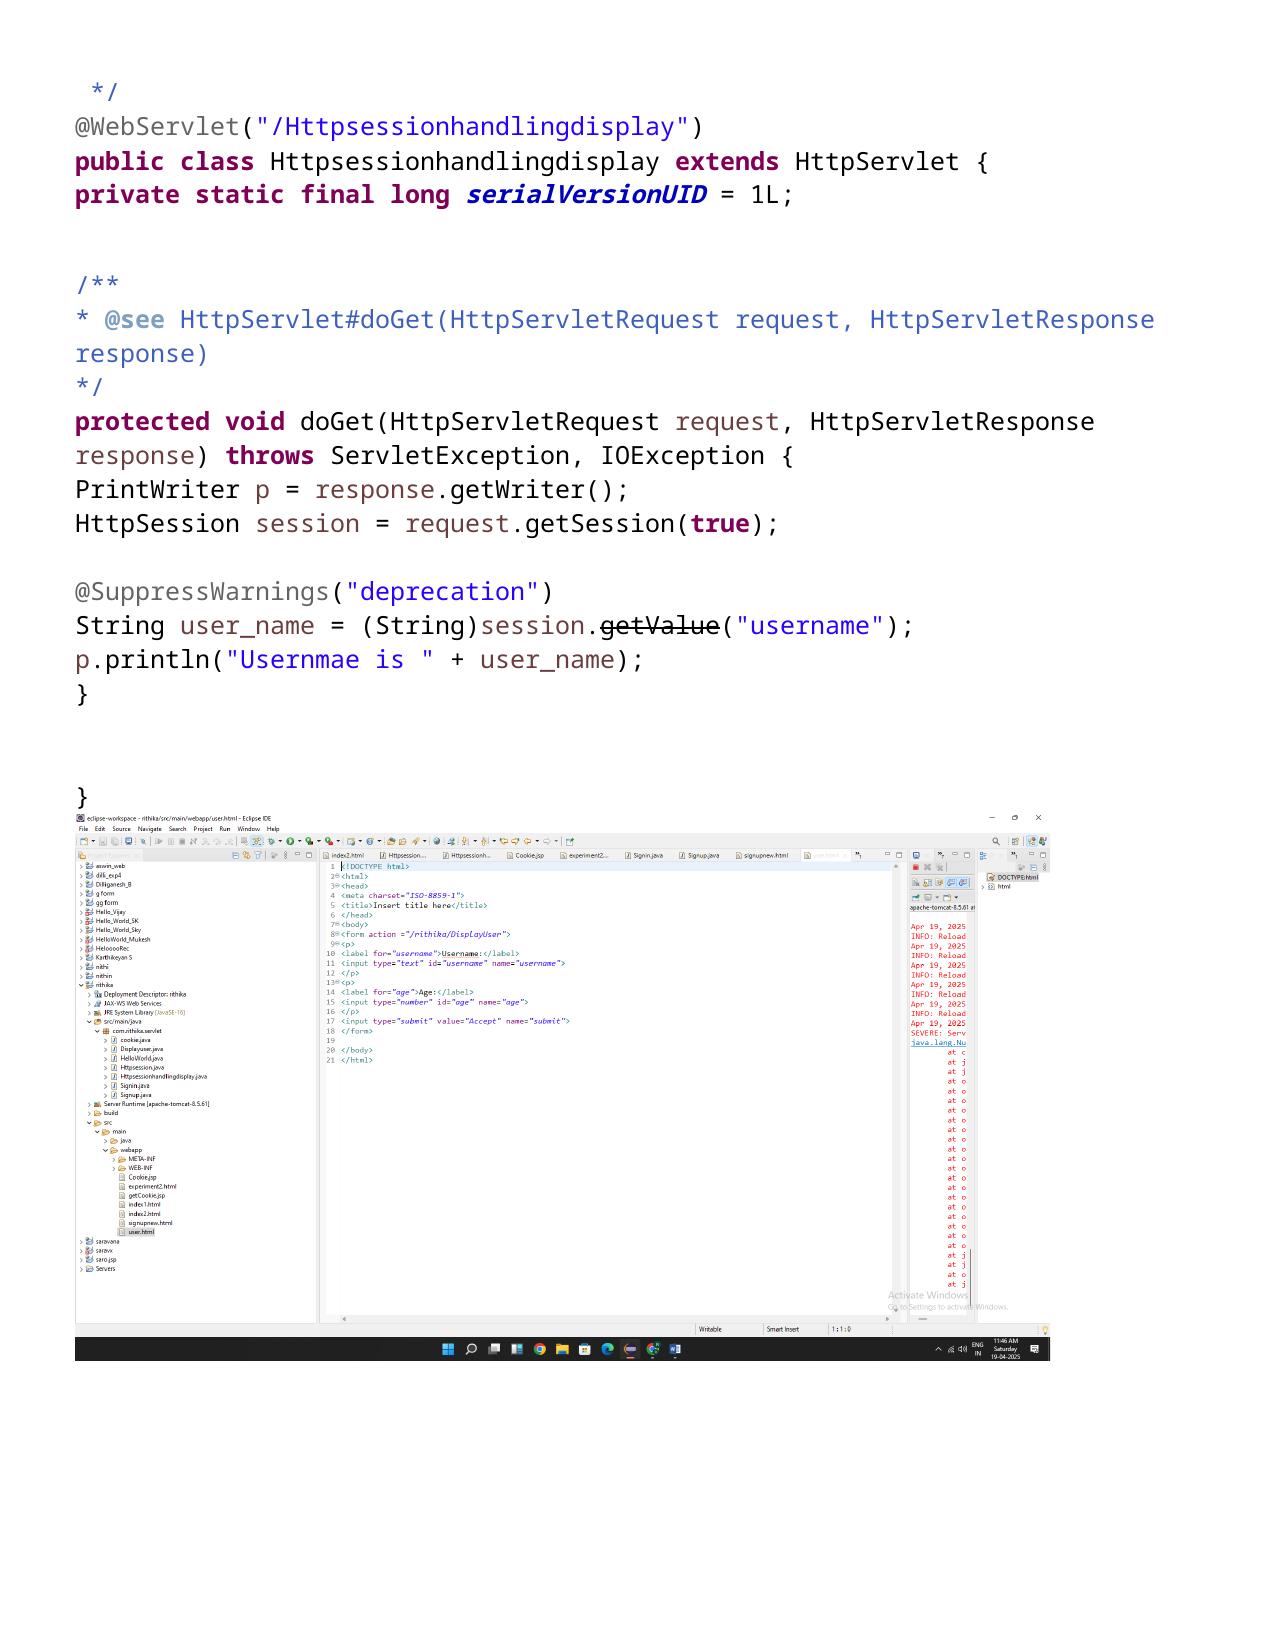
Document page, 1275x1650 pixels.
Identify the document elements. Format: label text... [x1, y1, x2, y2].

text HttpSession session = request.getSession(true); [75, 506, 1200, 540]
text p.println("Usernmae is " + user_name); [75, 642, 1200, 676]
text */ [75, 369, 1200, 403]
picture [75, 812, 1050, 1361]
text * @see HttpServlet#doGet(HttpServletRequest request, HttpServletResponse response) [75, 301, 1200, 369]
text protected void doGet(HttpServletRequest request, HttpServletResponse response) throws ServletException, IOException { [75, 403, 1200, 472]
text } [75, 778, 1200, 812]
text @SuppressWarnings("deprecation") [75, 574, 1200, 608]
text } [75, 676, 1200, 710]
text public class Httpsessionhandlingdisplay extends HttpServlet { [75, 143, 1200, 177]
text private static final long serialVersionUID = 1L; [75, 177, 1200, 211]
text String user_name = (String)session.getValue("username"); [75, 608, 1200, 642]
text @WebServlet("/Httpsessionhandlingdisplay") [75, 109, 1200, 143]
text */ [75, 75, 1200, 109]
text /** [75, 267, 1200, 301]
text PrintWriter p = response.getWriter(); [75, 472, 1200, 506]
